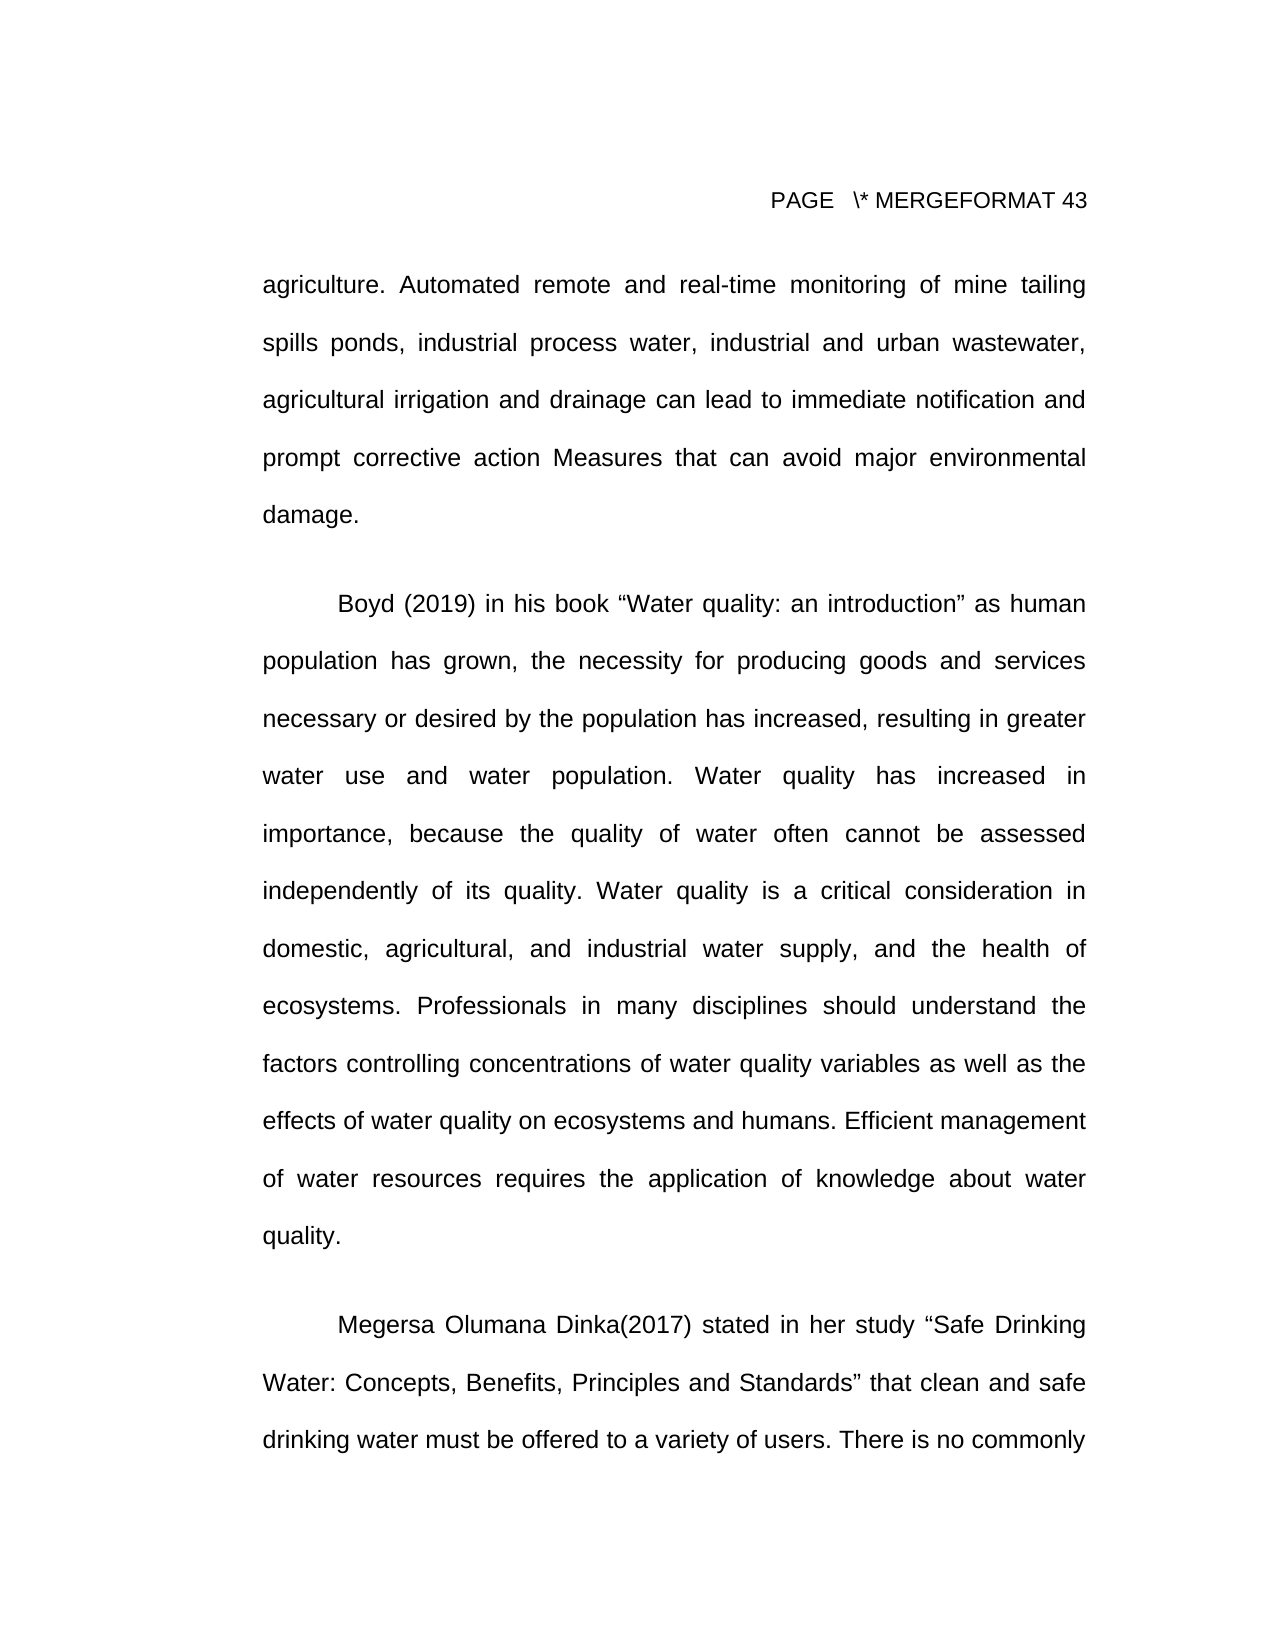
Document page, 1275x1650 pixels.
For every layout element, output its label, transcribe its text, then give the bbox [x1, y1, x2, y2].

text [262, 270, 1087, 529]
text Boyd (2019) in his book “Water quality: an introduction” as human population has grown, the necessity for producing goods and services necessary or desired by the population has increased, resulting in greater water use and water population. Water quality has increased in importance, because the quality of water often cannot be assessed independently of its quality. Water quality is a critical consideration in domestic, agricultural, and industrial water supply, and the health of ecosystems. Professionals in many disciplines should understand the factors controlling concentrations of water quality variables as well as the effects of water quality on ecosystems and humans. Efficient management of water resources requires the application of knowledge about water quality. [262, 589, 1087, 1250]
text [262, 1310, 1087, 1454]
